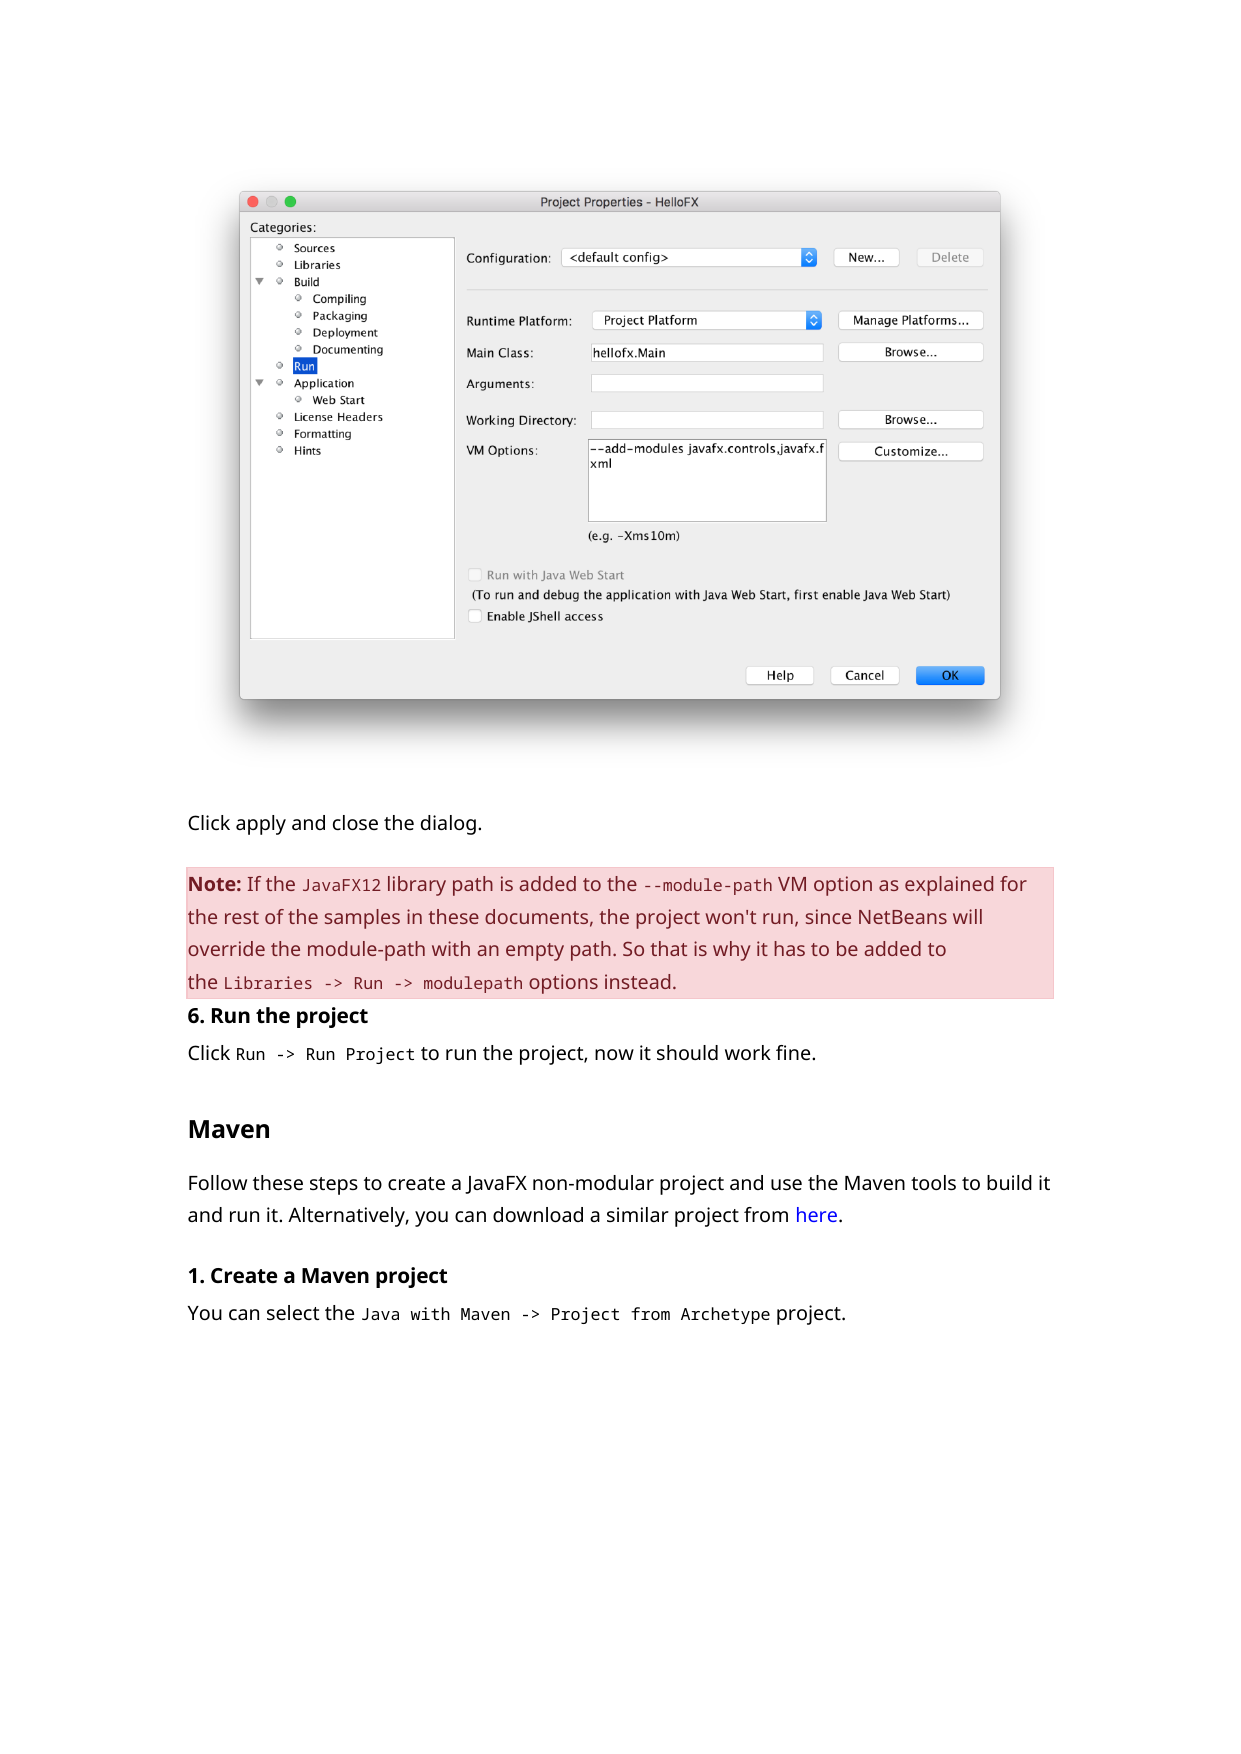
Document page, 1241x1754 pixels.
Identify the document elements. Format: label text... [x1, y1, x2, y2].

text Note: If the JavaFX12 library path is added to the --module-path VM option as explained for the rest of the samples in these documents, the project won't run, since NetBeans will override the module-path with an empty path. So that is why it has to be added to the Libraries -> Run -> modulepath options instead. [188, 868, 1053, 998]
text Click apply and close the dialog. [187, 807, 1053, 839]
text Follow these steps to create a JavaFX non-modular project and use the Maven tools to build it and run it. Alternatively, you can download a similar project from here. [187, 1166, 1053, 1231]
subtitle Maven [187, 1096, 1053, 1161]
subtitle 6. Run the project [187, 999, 1053, 1031]
subtitle 1. Create a Maven project [187, 1259, 1053, 1291]
picture [187, 162, 1052, 774]
text Click Run -> Run Project to run the project, now it should work fine. [187, 1036, 1053, 1069]
text You can select the Java with Maven -> Project from Archetype project. [187, 1296, 1053, 1329]
